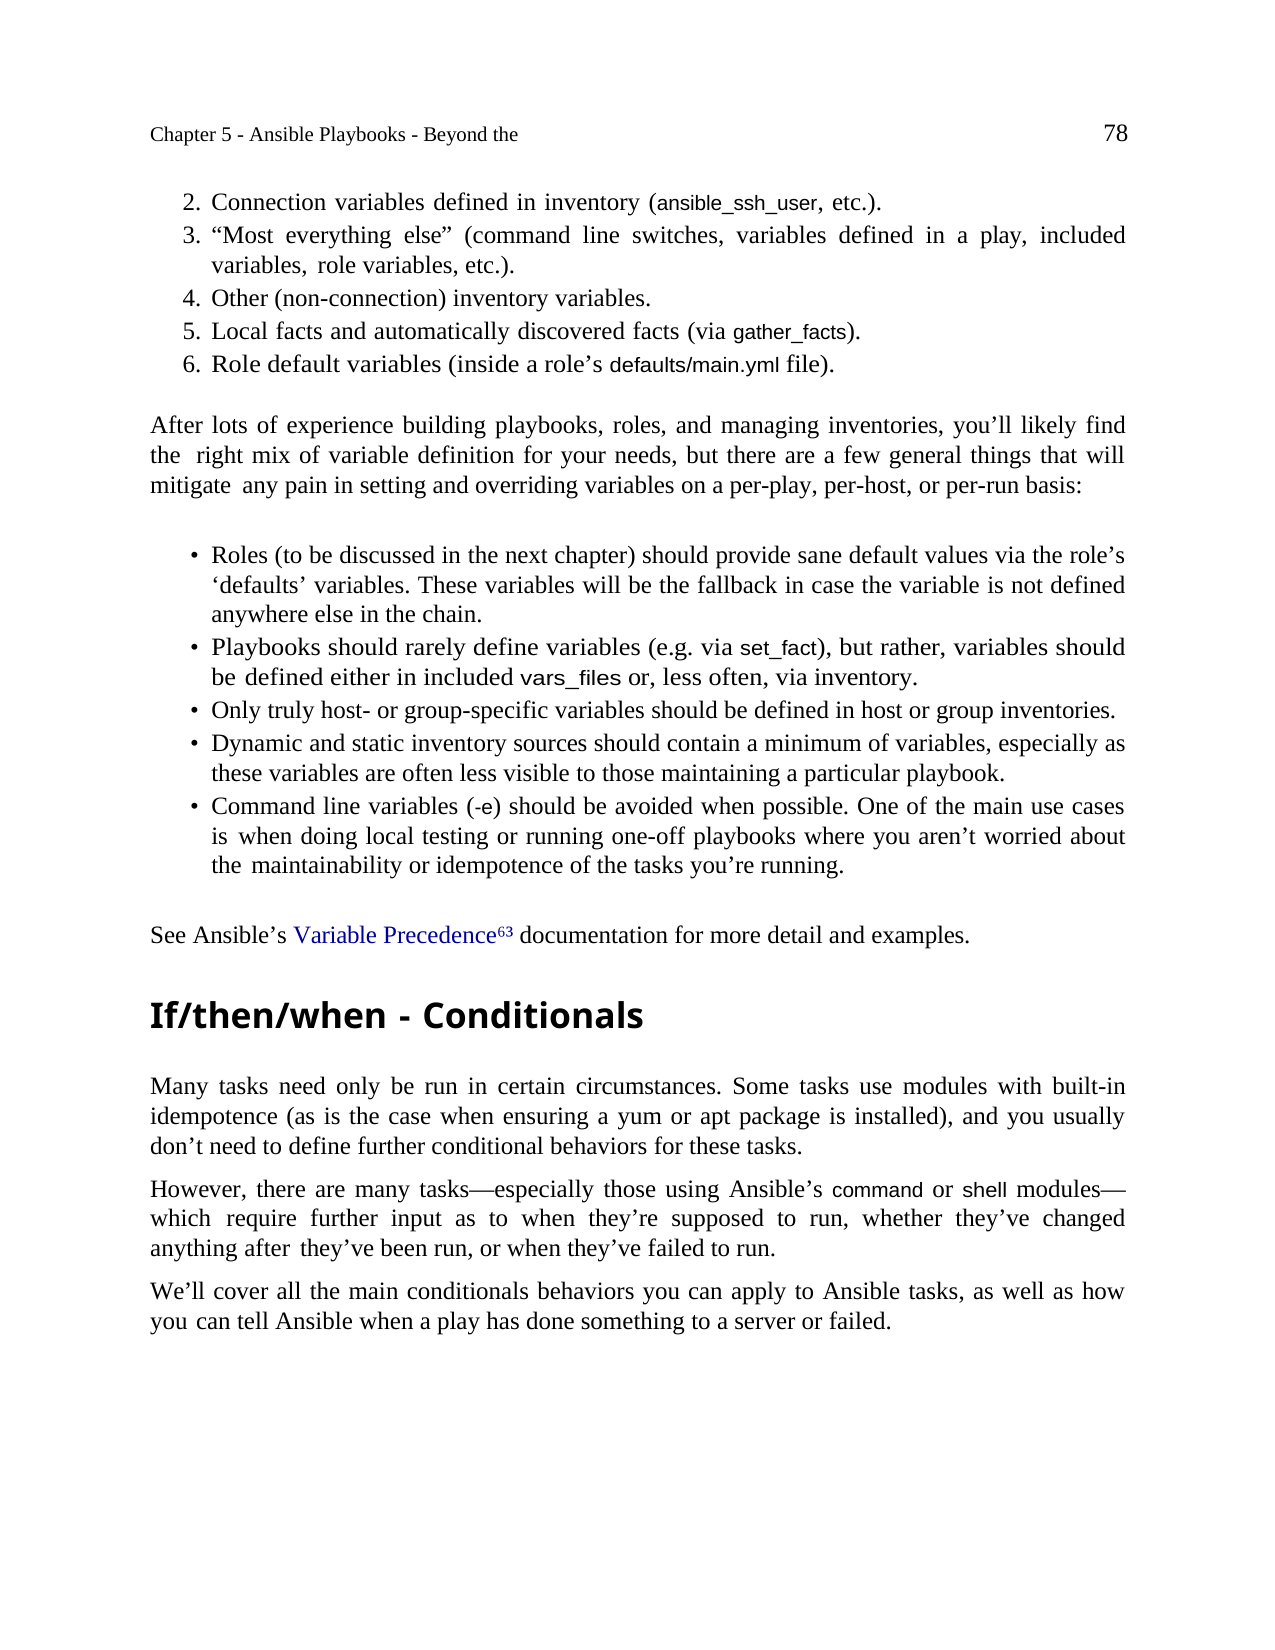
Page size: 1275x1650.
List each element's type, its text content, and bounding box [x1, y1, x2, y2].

text After lots of experience building playbooks, roles, and managing inventories, you’ll likely find the right mix of variable definition for your needs, but there are a few general things that will mitigate any pain in setting and overriding variables on a per-play, per-host, or per-run basis: [150, 411, 1126, 499]
text We’ll cover all the main conditionals behaviors you can apply to Ansible tasks, as well as how you can tell Ansible when a play has done something to a server or failed. [150, 1276, 1126, 1334]
list Dynamic and static inventory sources should contain a minimum of variables, especially as these variables are often less visible to those maintaining a particular playbook. [190, 728, 1126, 787]
subtitle If/then/when - Conditionals [150, 991, 1137, 1039]
list “Most everything else” (command line switches, variables defined in a play, included variables, role variables, etc.). [182, 220, 1126, 279]
list Only truly host- or group-specific variables should be defined in host or group inventories. [190, 695, 1137, 724]
text See Ansible’s Variable Precedence⁶³ documentation for more detail and examples. [150, 920, 1137, 949]
list Connection variables defined in inventory (ansible_ssh_user, etc.). [182, 187, 1137, 216]
text However, there are many tasks—especially those using Ansible’s command or shell modules—which require further input as to when they’re supposed to run, whether they’ve changed anything after they’ve been run, or when they’ve failed to run. [150, 1174, 1126, 1262]
list Roles (to be discussed in the next chapter) should provide sane default values via the role’s ‘defaults’ variables. These variables will be the fallback in case the variable is not defined anywhere else in the chain. [190, 540, 1126, 628]
text Many tasks need only be run in certain circumstances. Some tasks use modules with built-in idempotence (as is the case when ensuring a yum or apt package is installed), and you usually don’t need to define further conditional behaviors for these tasks. [150, 1071, 1126, 1160]
list Role default variables (inside a role’s defaults/main.yml file). [182, 349, 1137, 378]
list Local facts and automatically discovered facts (via gather_facts). [182, 316, 1137, 344]
list Command line variables (-e) should be avoided when possible. One of the main use cases is when doing local testing or running one-off playbooks where you aren’t worried about the maintainability or idempotence of the tasks you’re running. [190, 791, 1126, 879]
list Other (non-connection) inventory variables. [182, 283, 1137, 312]
list Playbooks should rarely define variables (e.g. via set_fact), but rather, variables should be defined either in included vars_files or, less often, via inventory. [190, 632, 1125, 691]
